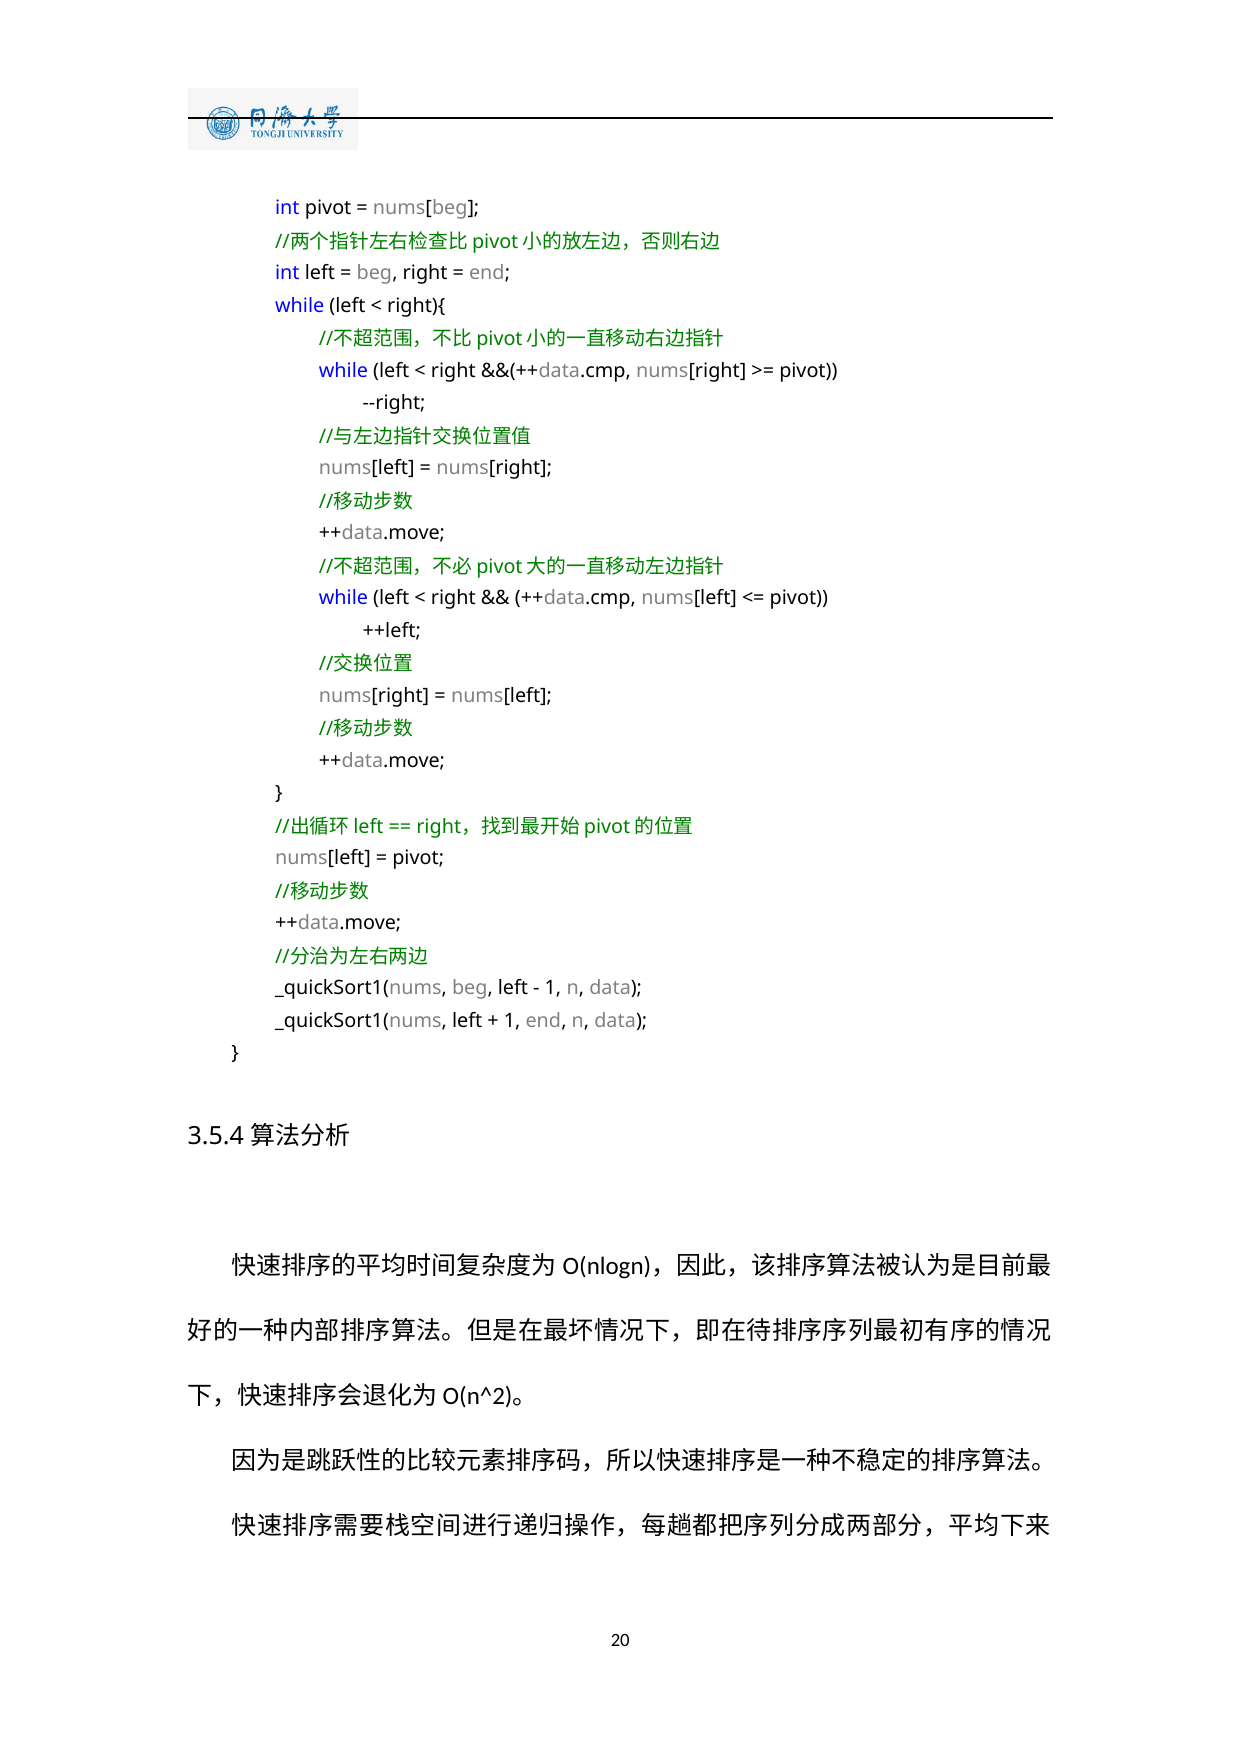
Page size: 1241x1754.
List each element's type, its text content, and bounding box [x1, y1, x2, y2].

text //不超范围，不比pivot小的一直移动右边指针 [187, 321, 1053, 353]
text ++data.move; [187, 906, 1053, 938]
text //交换位置 [187, 646, 1053, 678]
text nums[left] = nums[right]; [187, 451, 1053, 483]
text //分治为左右两边 [187, 938, 1053, 971]
text while (left < right && (++data.cmp, nums[left] <= pivot)) [187, 581, 1053, 613]
text //出循环left == right，找到最开始pivot的位置 [187, 808, 1053, 841]
text //移动步数 [187, 483, 1053, 516]
text ++data.move; [187, 743, 1053, 776]
text //不超范围，不必pivot大的一直移动左边指针 [187, 548, 1053, 581]
text //与左边指针交换位置值 [187, 418, 1053, 451]
text while (left < right &&(++data.cmp, nums[right] >= pivot)) [187, 353, 1053, 386]
text while (left < right){ [187, 288, 1053, 321]
text --right; [187, 386, 1053, 418]
list 快速排序的平均时间复杂度为O(nlogn)，因此，该排序算法被认为是目前最好的一种内部排序算法。但是在最坏情况下，即在待排序序列最初有序的情况下，快速排序会退化为O(n^2)。 [187, 1231, 1053, 1426]
list 因为是跳跃性的比较元素排序码，所以快速排序是一种不稳定的排序算法。 [187, 1426, 1053, 1491]
text //移动步数 [187, 711, 1053, 743]
list } [187, 1036, 1053, 1068]
text nums[left] = pivot; [187, 841, 1053, 873]
text ++data.move; [187, 516, 1053, 548]
list 3.5.4 算法分析 [187, 1101, 1053, 1166]
picture [187, 88, 359, 150]
text //移动步数 [187, 873, 1053, 906]
text ++left; [187, 613, 1053, 646]
list 快速排序需要栈空间进行递归操作，每趟都把序列分成两部分，平均下来空间复杂度为O(logn)；但在最坏情况下，空间复杂度可能达到O(n)。 [187, 1491, 1053, 1556]
text } [187, 776, 1053, 808]
text //两个指针左右检查比pivot小的放左边，否则右边 [187, 223, 1053, 256]
text _quickSort1(nums, beg, left - 1, n, data); [187, 971, 1053, 1003]
text int pivot = nums[beg]; [187, 191, 1053, 223]
text _quickSort1(nums, left + 1, end, n, data); [187, 1003, 1053, 1036]
text nums[right] = nums[left]; [187, 678, 1053, 711]
text int left = beg, right = end; [187, 256, 1053, 288]
